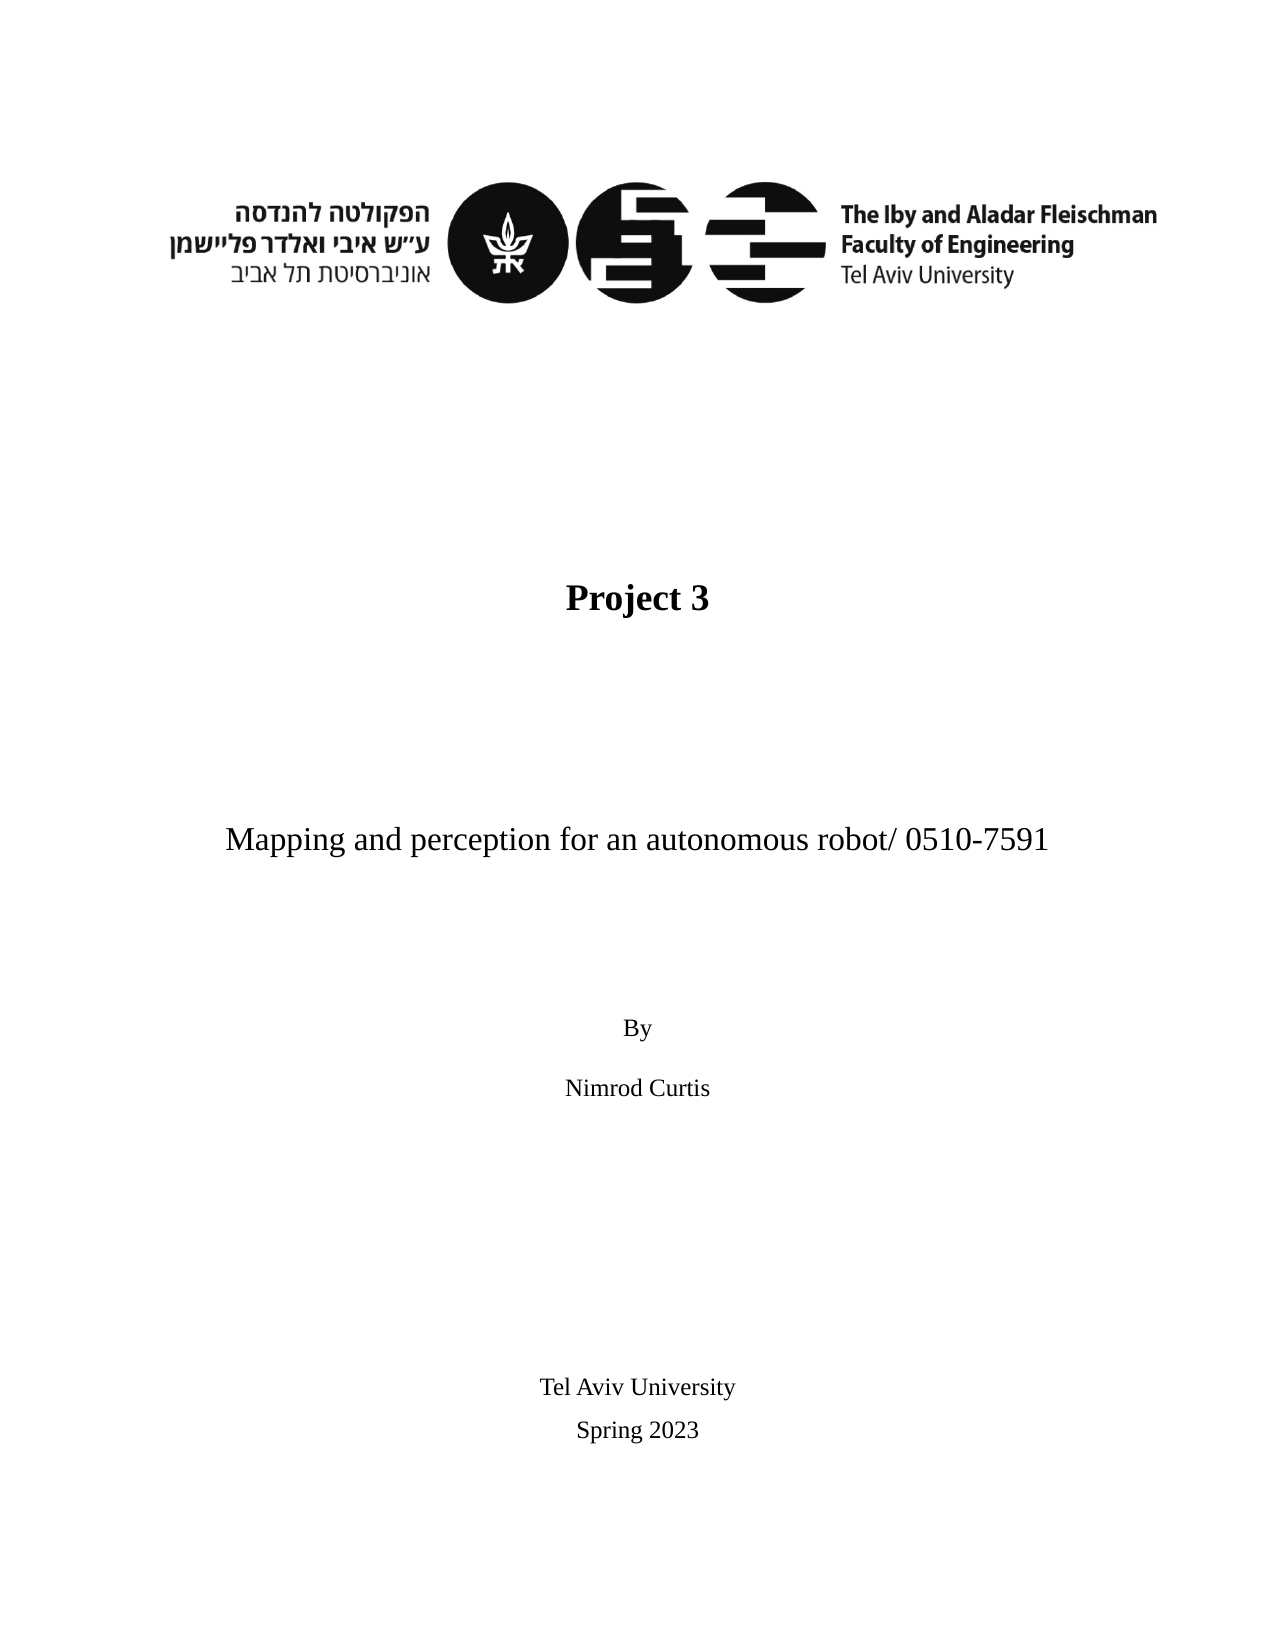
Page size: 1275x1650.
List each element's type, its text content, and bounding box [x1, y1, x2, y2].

text By [150, 1013, 1125, 1042]
text Mapping and perception for an autonomous robot/ 0510-7591 [150, 819, 1125, 858]
picture [51, 150, 1224, 337]
text Nimrod Curtis [150, 1073, 1125, 1102]
text Project 3 [150, 575, 1125, 618]
text Tel Aviv University Spring 2023 [150, 1372, 1125, 1444]
